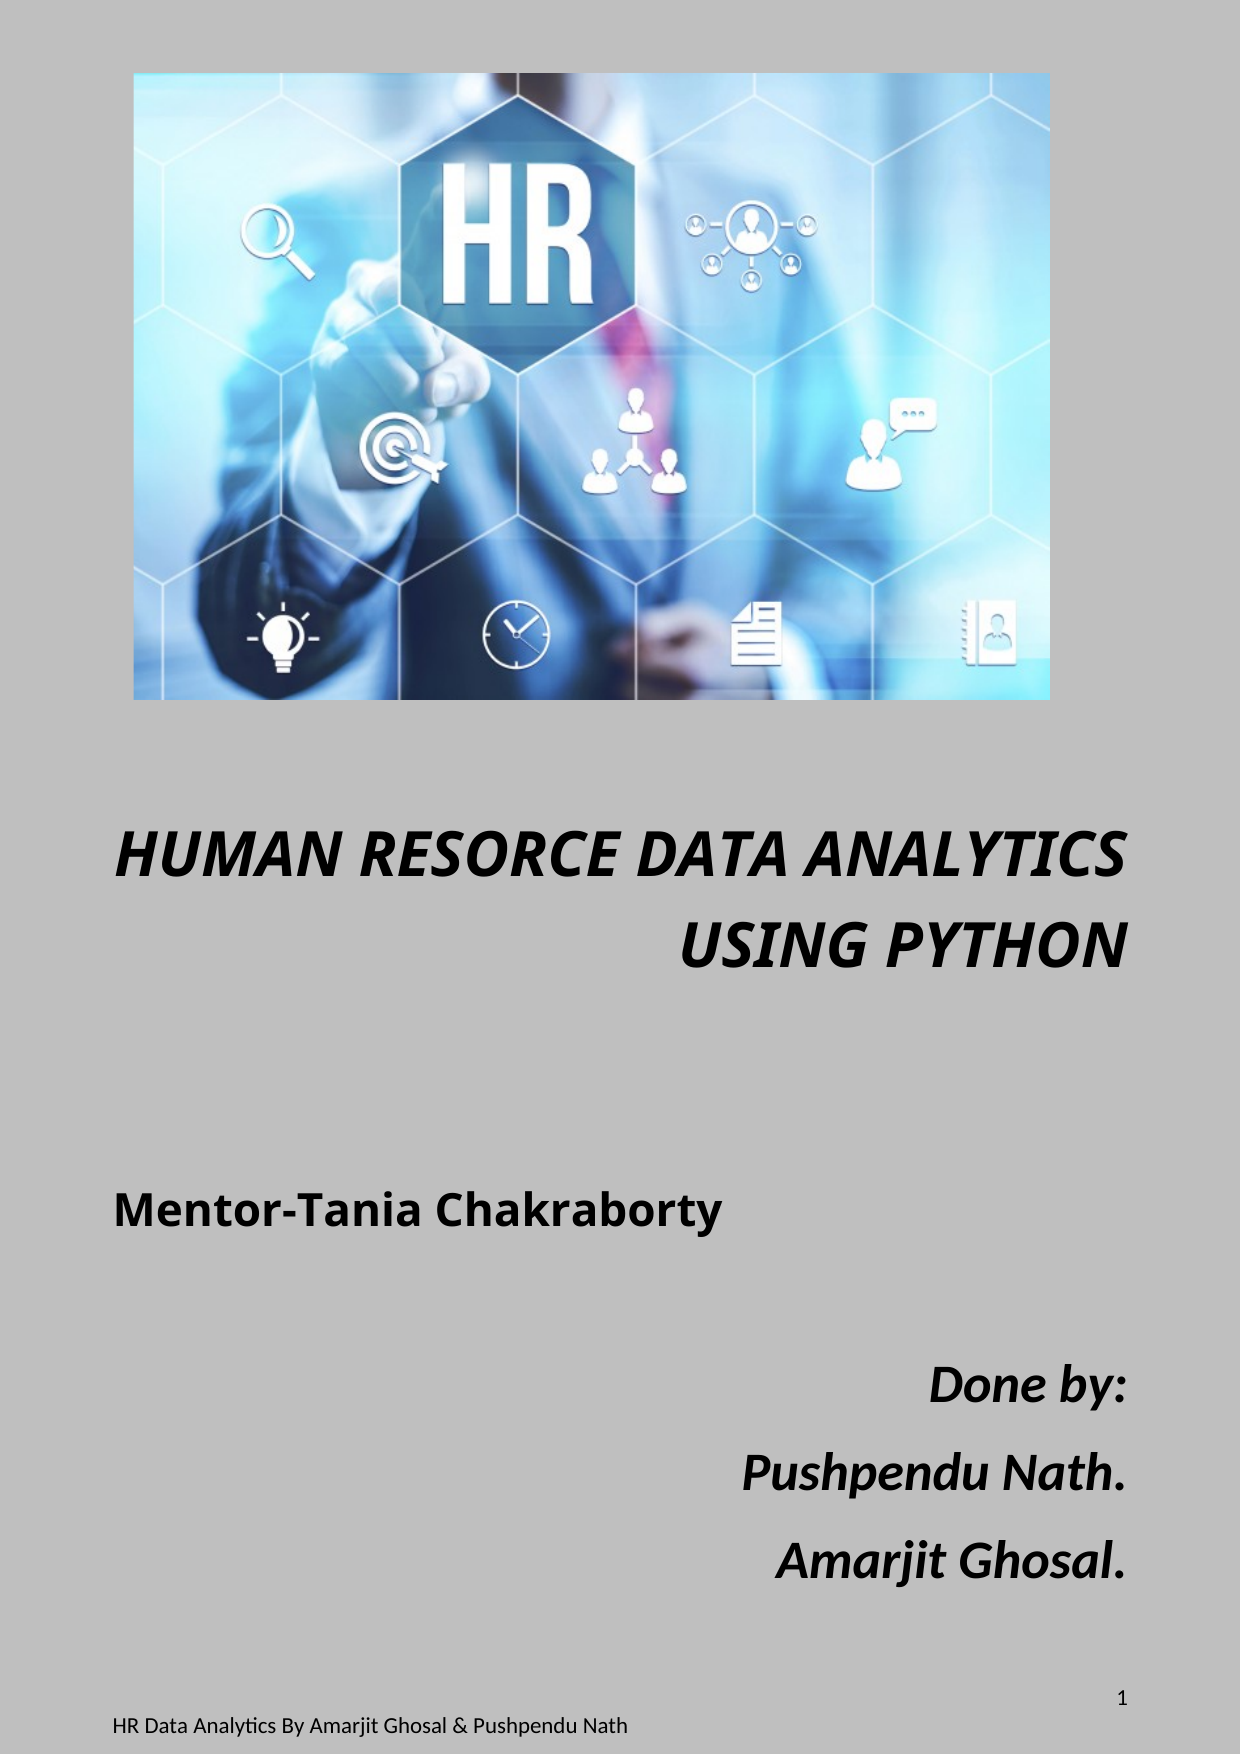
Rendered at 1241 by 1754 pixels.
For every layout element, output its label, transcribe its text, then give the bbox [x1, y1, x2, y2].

text Amarjit Ghosal. [112, 1526, 1128, 1592]
text HUMAN RESORCE DATA ANALYTICS USING PYTHON [112, 809, 1128, 986]
text Pushpendu Nath. [112, 1438, 1128, 1504]
text Done by: [112, 1349, 1128, 1416]
picture [133, 73, 1050, 700]
text Mentor-Tania Chakraborty [112, 1178, 1128, 1240]
